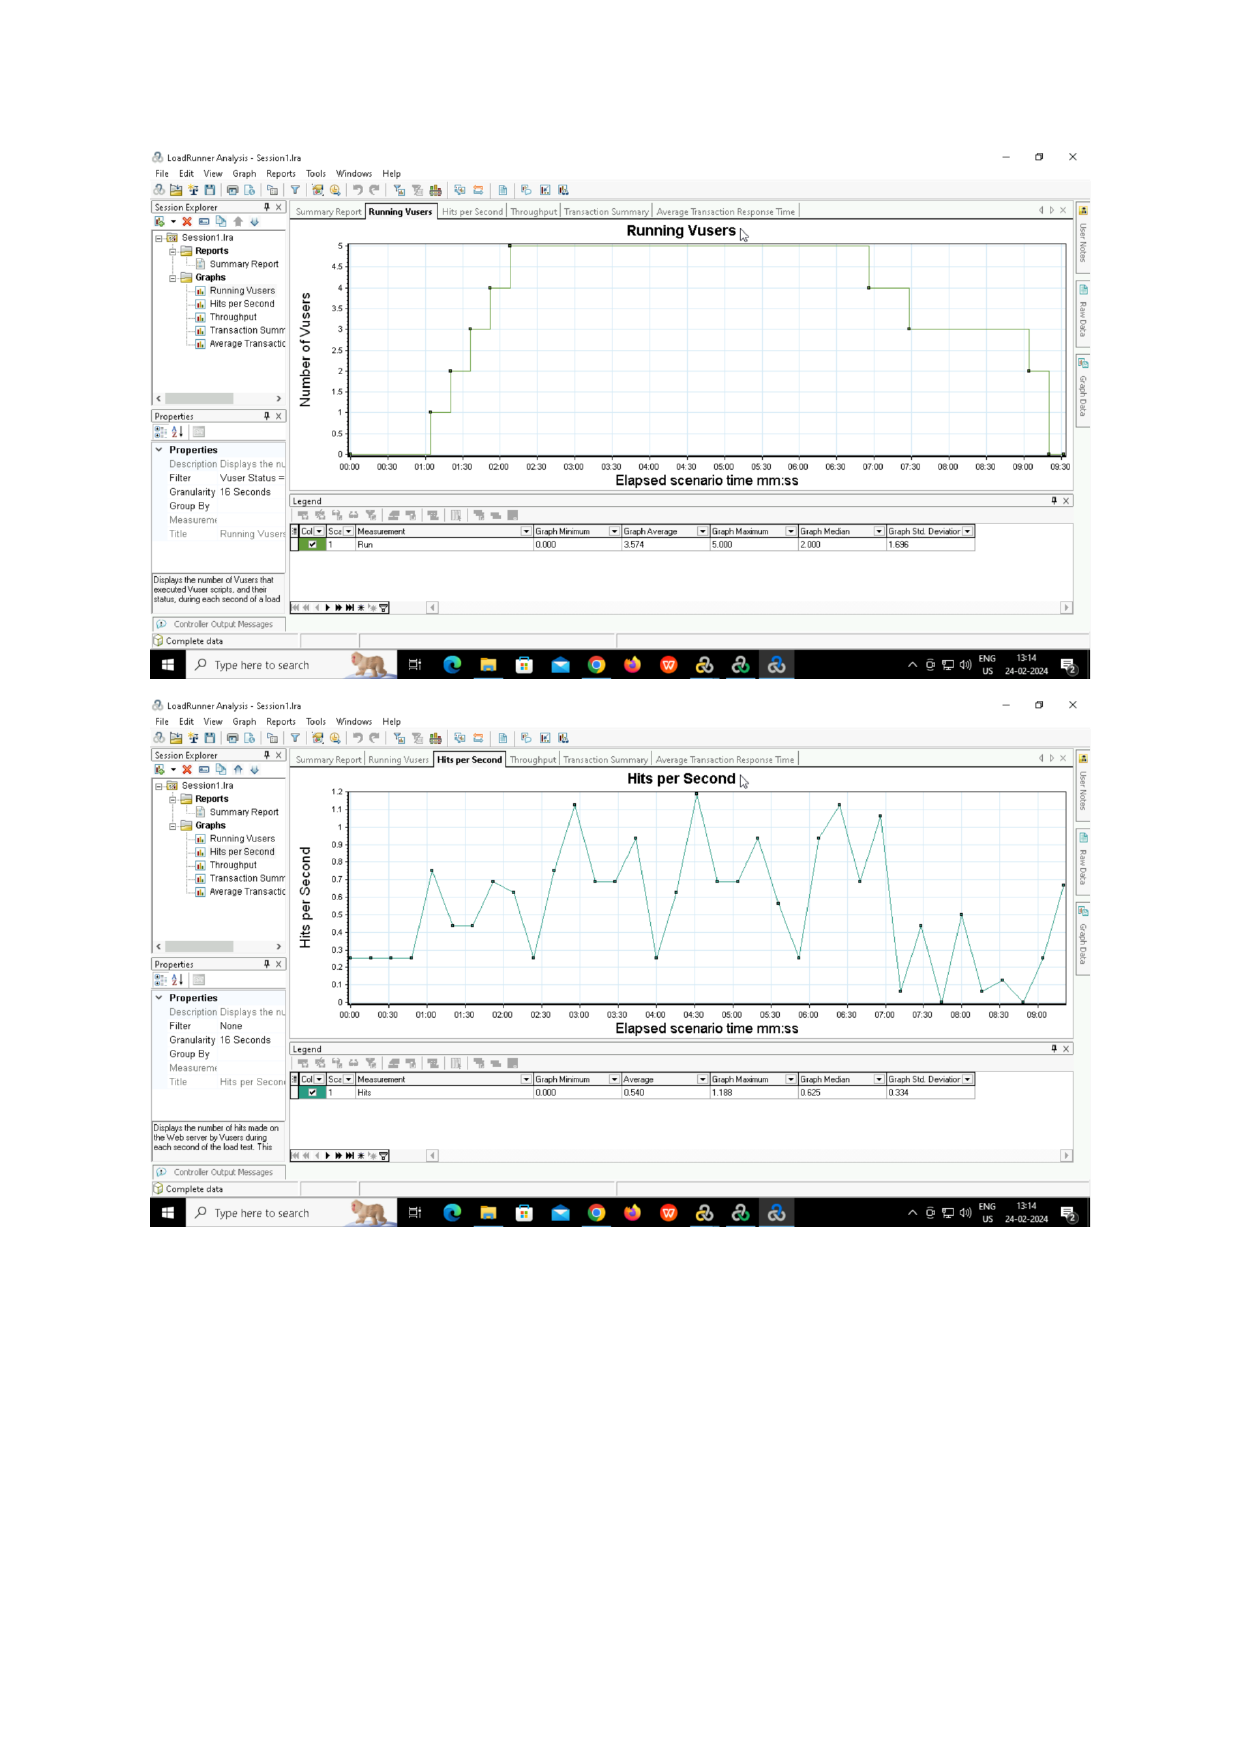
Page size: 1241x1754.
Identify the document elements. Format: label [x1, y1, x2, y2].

picture [150, 150, 1091, 679]
picture [150, 697, 1091, 1227]
